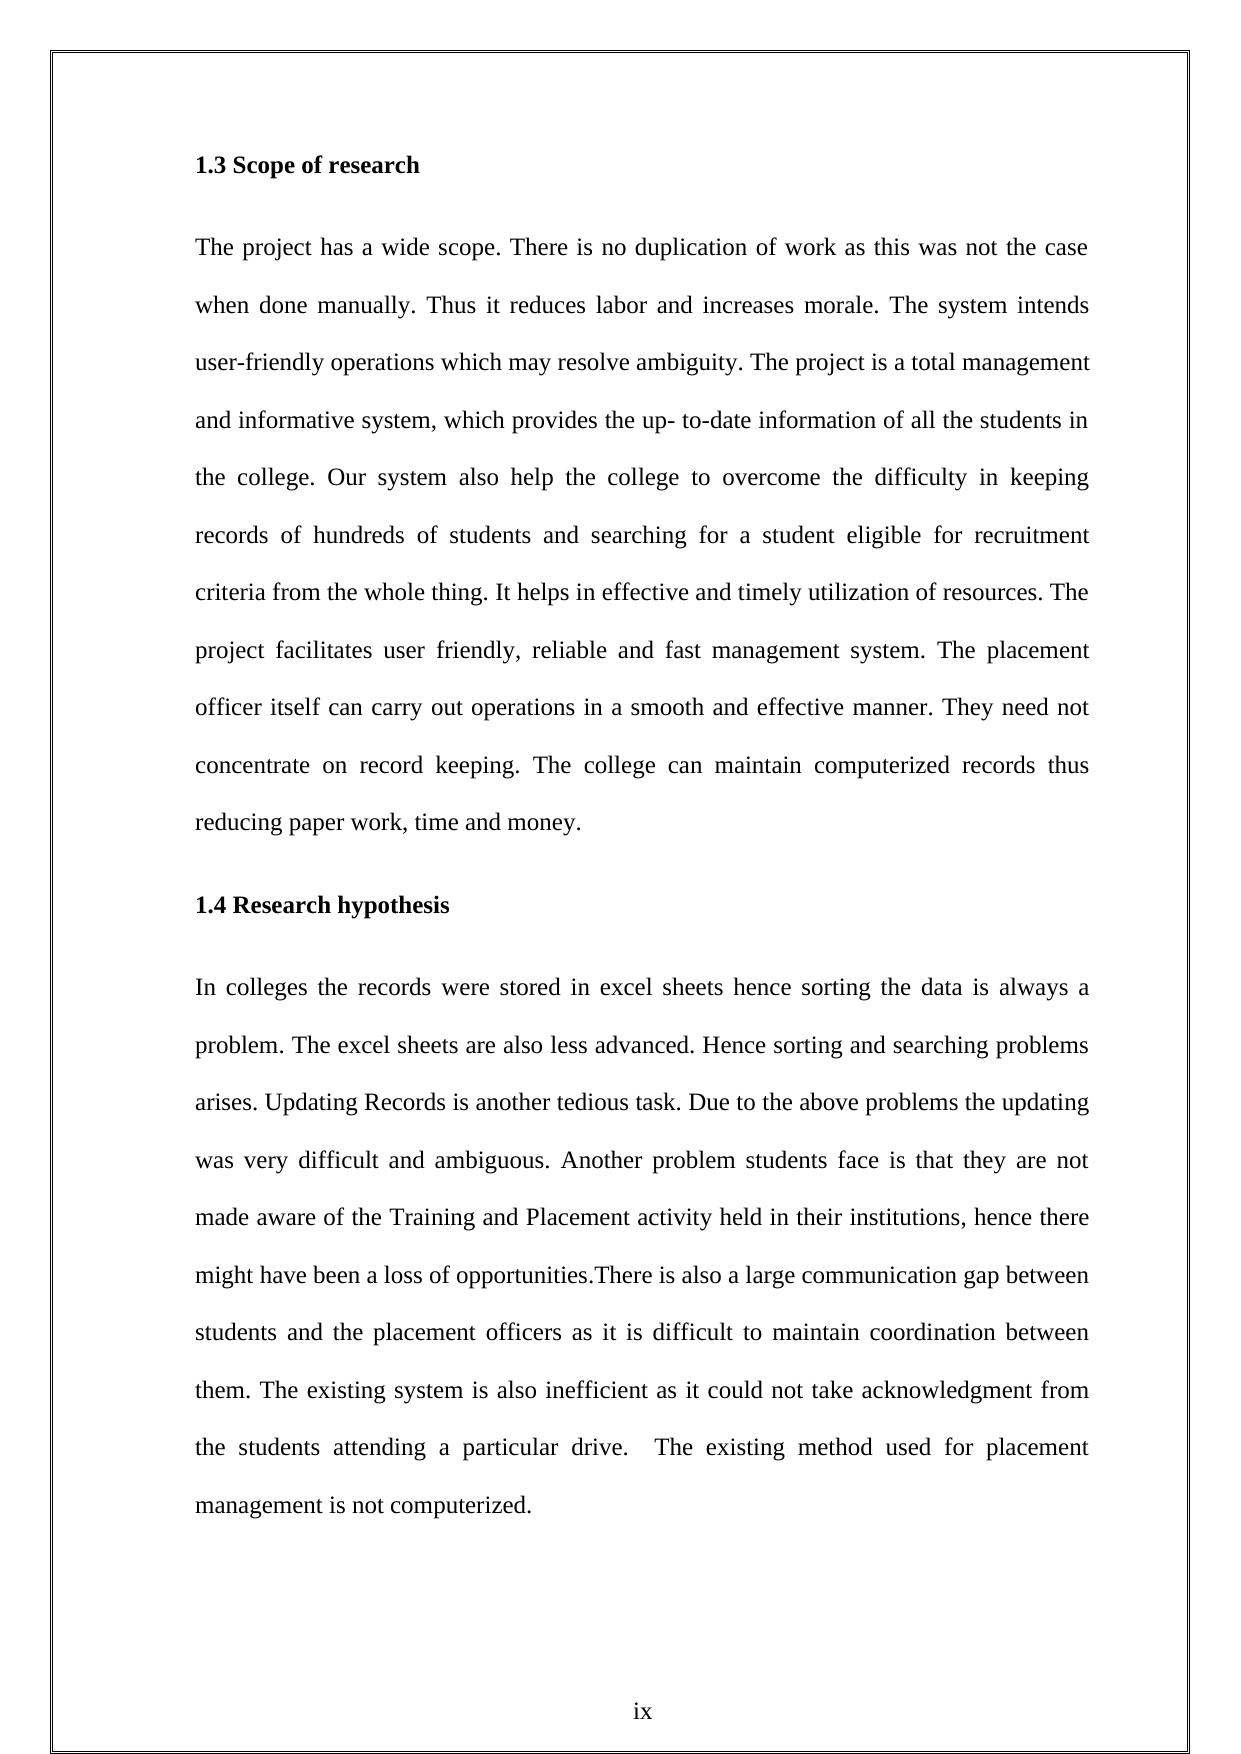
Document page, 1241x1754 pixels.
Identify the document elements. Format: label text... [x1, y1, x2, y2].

text 1.4 Research hypothesis [195, 890, 1090, 919]
text The project has a wide scope. There is no duplication of work as this was not the case when done manually. Thus it reduces labor and increases morale. The system intends user-friendly operations which may resolve ambiguity. The project is a total management and informative system, which provides the up- to-date information of all the students in the college. Our system also help the college to overcome the difficulty in keeping records of hundreds of students and searching for a student eligible for recruitment criteria from the whole thing. It helps in effective and timely utilization of resources. The project facilitates user friendly, reliable and fast management system. The placement officer itself can carry out operations in a smooth and effective manner. They need not concentrate on record keeping. The college can maintain computerized records thus reducing paper work, time and money. [195, 232, 1090, 836]
text 1.3 Scope of research [195, 150, 1090, 179]
text In colleges the records were stored in excel sheets hence sorting the data is always a problem. The excel sheets are also less advanced. Hence sorting and searching problems arises. Updating Records is another tedious task. Due to the above problems the updating was very difficult and ambiguous. Another problem students face is that they are not made aware of the Training and Placement activity held in their institutions, hence there might have been a loss of opportunities.There is also a large communication gap between students and the placement officers as it is difficult to maintain coordination between them. The existing system is also inefficient as it could not take acknowledgment from the students attending a particular drive. The existing method used for placement management is not computerized. [195, 972, 1090, 1519]
